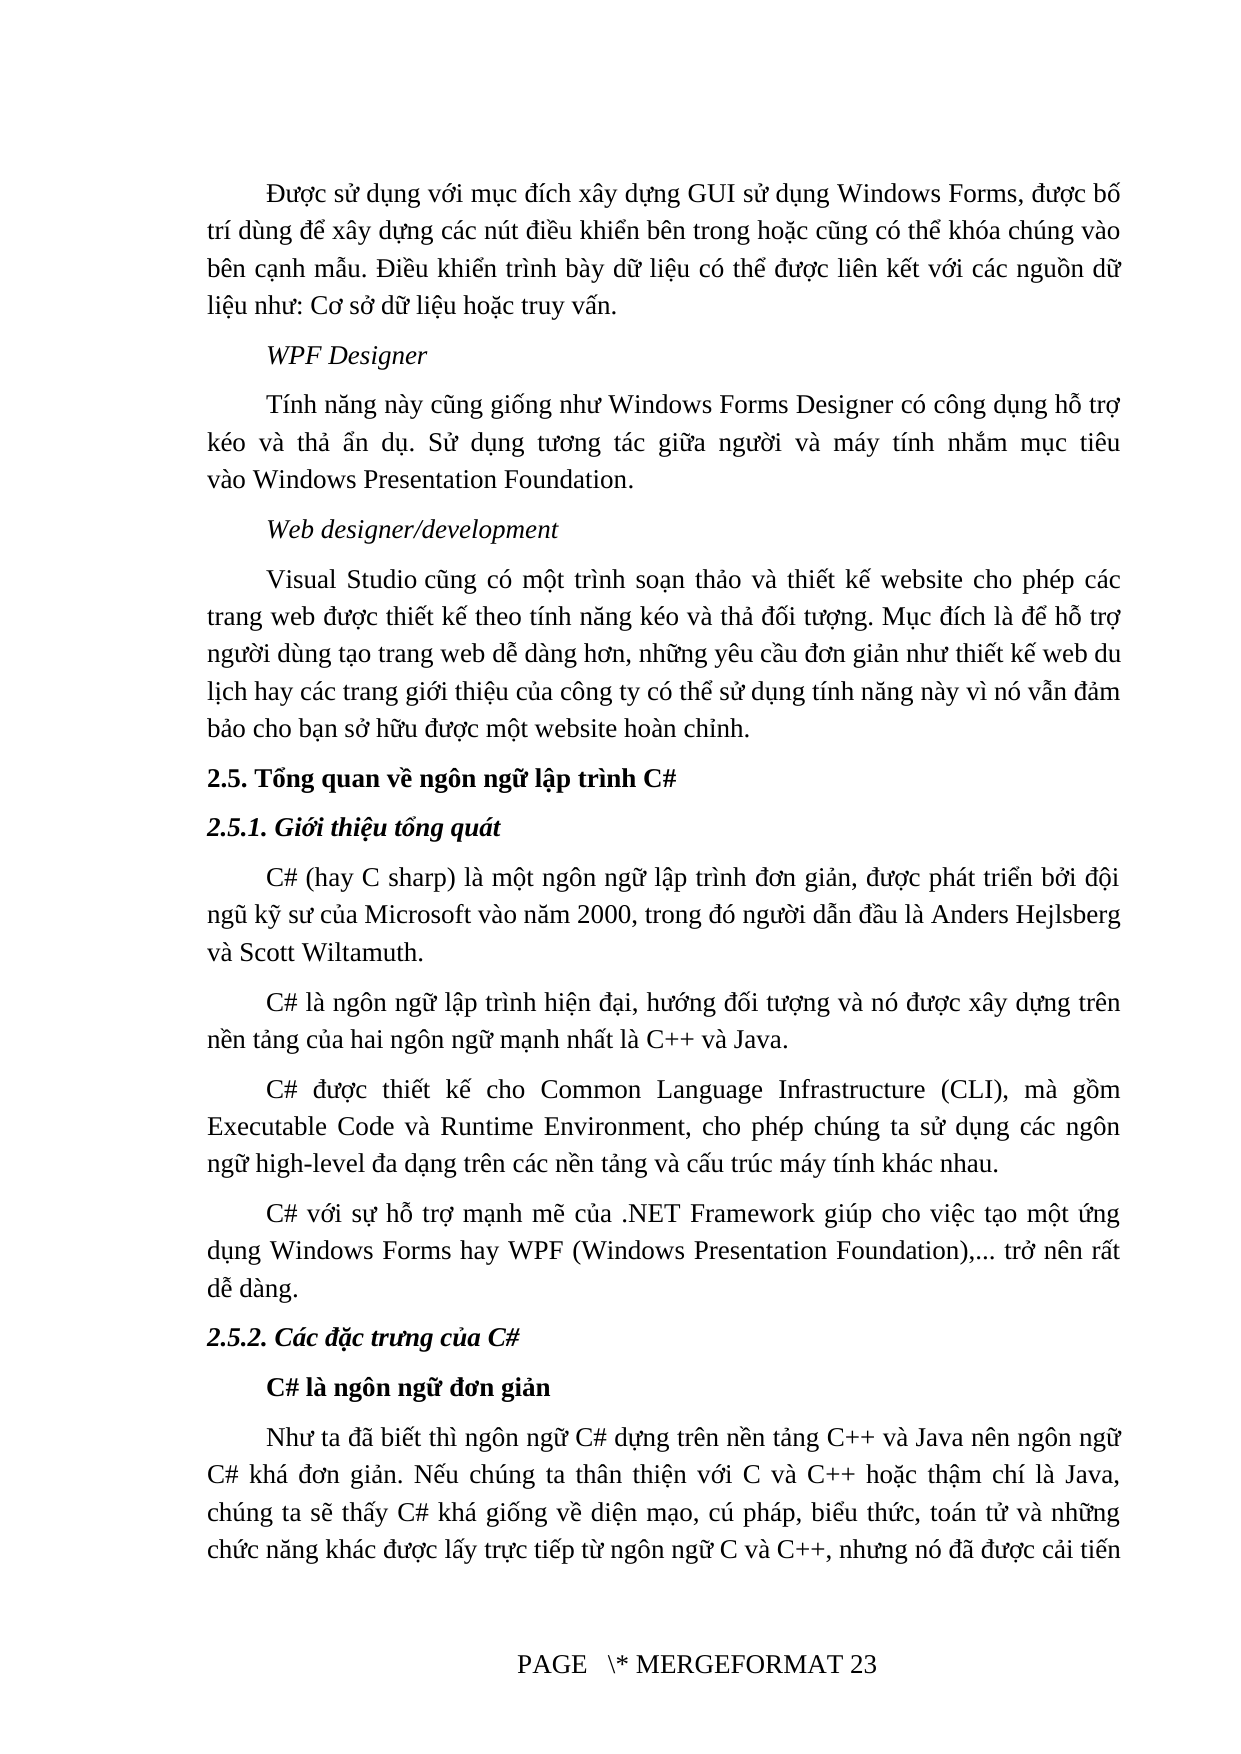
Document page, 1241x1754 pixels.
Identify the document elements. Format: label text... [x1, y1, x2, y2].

text C# (hay C sharp) là một ngôn ngữ lập trình đơn giản, được phát triển bởi đội ngũ kỹ sư của Microsoft vào năm 2000, trong đó người dẫn đầu là Anders Hejlsberg và Scott Wiltamuth. [207, 861, 1122, 967]
text C# là ngôn ngữ lập trình hiện đại, hướng đối tượng và nó được xây dựng trên nền tảng của hai ngôn ngữ mạnh nhất là C++ và Java. [207, 986, 1122, 1054]
text C# với sự hỗ trợ mạnh mẽ của .NET Framework giúp cho việc tạo một ứng dụng Windows Forms hay WPF (Windows Presentation Foundation),... trở nên rất dễ dàng. [207, 1197, 1122, 1303]
text Được sử dụng với mục đích xây dựng GUI sử dụng Windows Forms, được bố trí dùng để xây dựng các nút điều khiển bên trong hoặc cũng có thể khóa chúng vào bên cạnh mẫu. Điều khiển trình bày dữ liệu có thể được liên kết với các nguồn dữ liệu như: Cơ sở dữ liệu hoặc truy vấn. [207, 177, 1122, 320]
text C# là ngôn ngữ đơn giản [207, 1371, 1122, 1402]
text WPF Designer [207, 339, 1122, 370]
subtitle 2.5. Tổng quan về ngôn ngữ lập trình C# [207, 762, 1122, 793]
text Visual Studio cũng có một trình soạn thảo và thiết kế website cho phép các trang web được thiết kế theo tính năng kéo và thả đối tượng. Mục đích là để hỗ trợ người dùng tạo trang web dễ dàng hơn, những yêu cầu đơn giản như thiết kế web du lịch hay các trang giới thiệu của công ty có thể sử dụng tính năng này vì nó vẫn đảm bảo cho bạn sở hữu được một website hoàn chỉnh. [207, 563, 1122, 743]
text Web designer/development [207, 513, 1122, 544]
subtitle 2.5.1. Giới thiệu tổng quát [207, 812, 1122, 843]
text Tính năng này cũng giống như Windows Forms Designer có công dụng hỗ trợ kéo và thả ẩn dụ. Sử dụng tương tác giữa người và máy tính nhắm mục tiêu vào Windows Presentation Foundation. [207, 389, 1122, 494]
subtitle 2.5.2. Các đặc trưng của C# [207, 1322, 1122, 1353]
text C# được thiết kế cho Common Language Infrastructure (CLI), mà gồm Executable Code và Runtime Environment, cho phép chúng ta sử dụng các ngôn ngữ high-level đa dạng trên các nền tảng và cấu trúc máy tính khác nhau. [207, 1073, 1122, 1178]
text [207, 1421, 1122, 1564]
